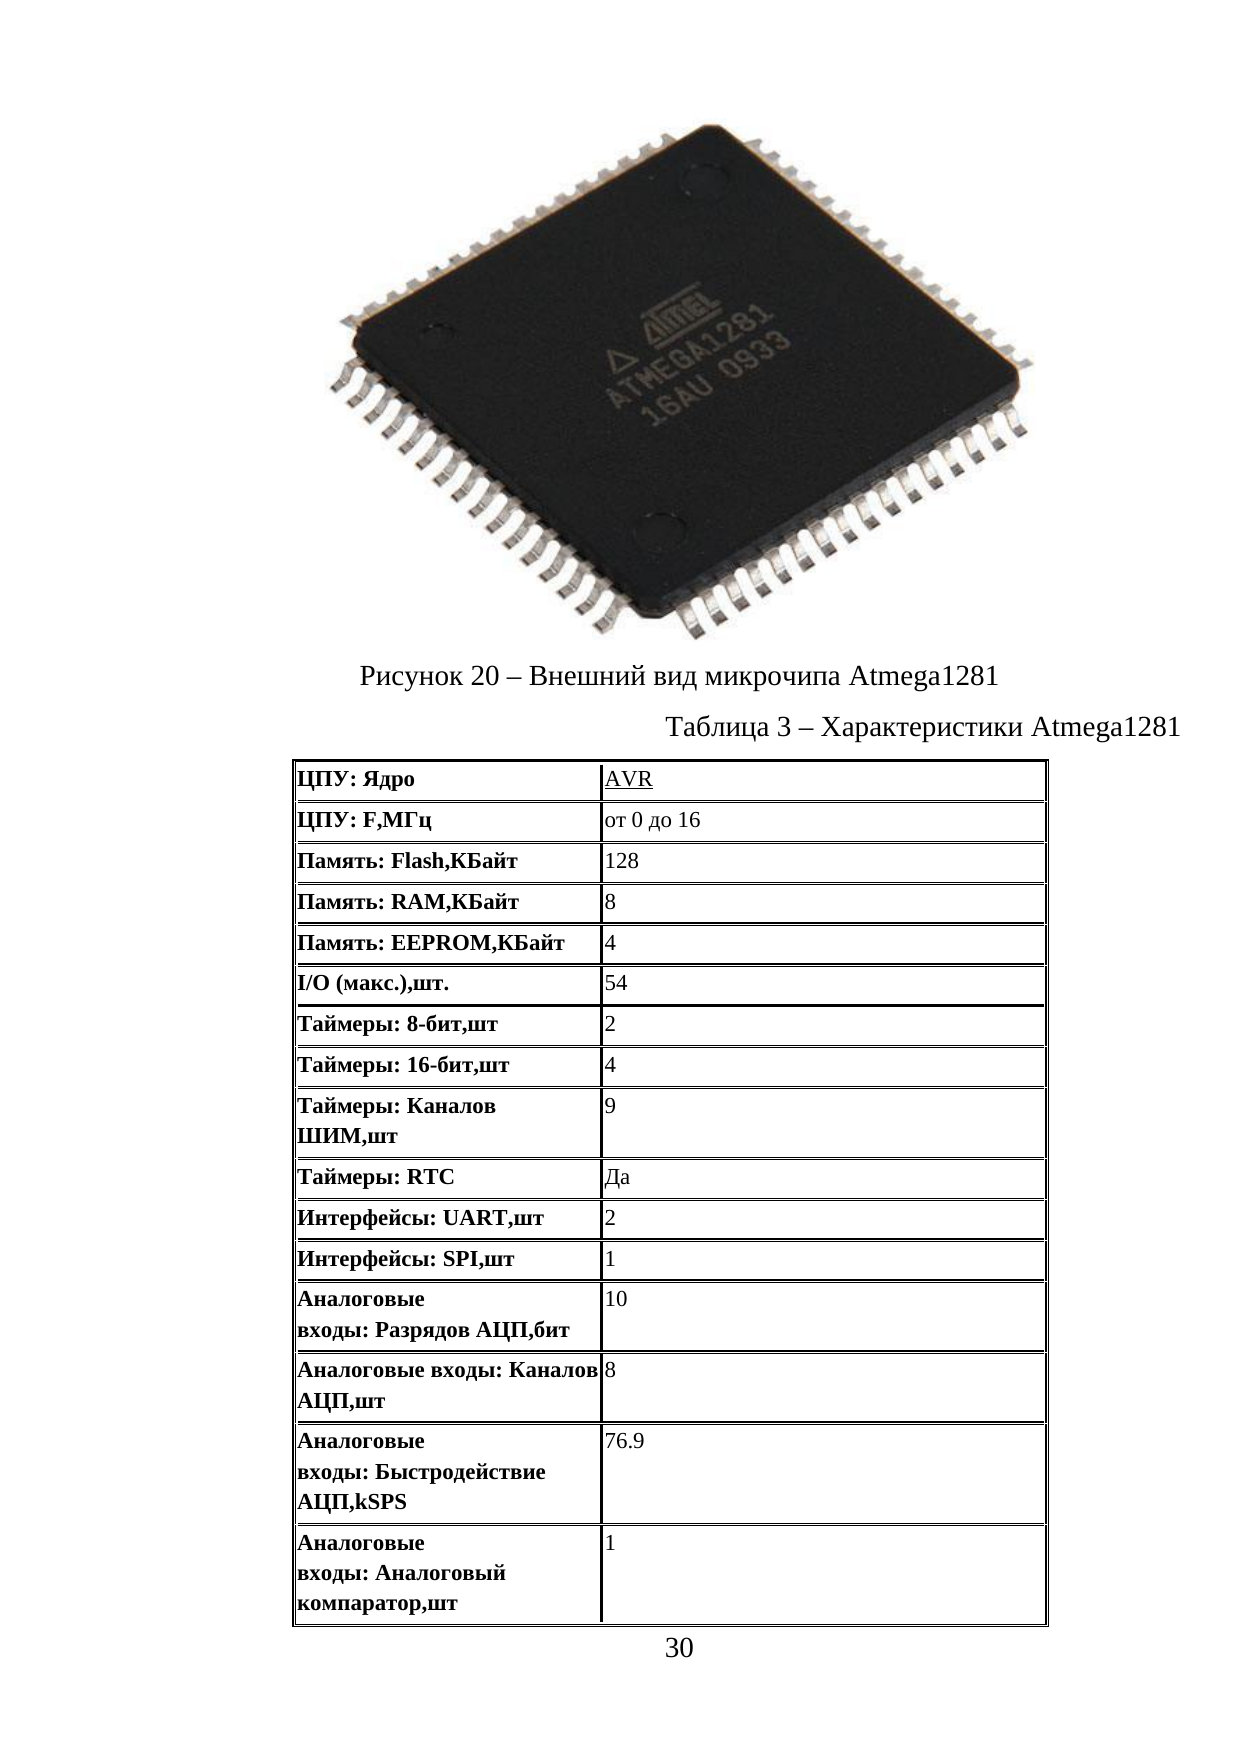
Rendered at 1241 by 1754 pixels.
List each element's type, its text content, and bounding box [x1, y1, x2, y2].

text Таблица 3 – Характеристики Atmega1281 [177, 709, 1181, 742]
table_cell Таймеры: 16-бит,шт [294, 1045, 601, 1086]
table_cell Память: Flash,КБайт [294, 841, 601, 881]
table_header AVR [601, 762, 1045, 800]
table_cell Интерфейсы: SPI,шт [296, 1238, 600, 1279]
text Рисунок 20 – Внешний вид микрочипа Atmega1281 [177, 658, 1181, 692]
table_cell 9 [601, 1086, 1047, 1157]
table_cell 54 [603, 963, 1046, 1004]
table_cell Аналоговые входы: Каналов АЦП,шт [296, 1350, 600, 1421]
table_cell Таймеры: 8-бит,шт [296, 1004, 600, 1045]
picture [322, 118, 1036, 642]
table_cell Память: RAM,КБайт [296, 881, 600, 922]
table_cell Да [601, 1157, 1047, 1197]
table_cell 4 [601, 1045, 1047, 1086]
table_cell 8 [603, 1350, 1046, 1421]
table_cell 1 [603, 1238, 1046, 1279]
table_cell Таймеры: RTC [294, 1157, 601, 1197]
table_cell 4 [603, 922, 1046, 963]
table_cell 128 [601, 841, 1047, 881]
table_cell 8 [603, 881, 1046, 922]
table_cell Аналоговые входы: Аналоговый компаратор,шт [296, 1523, 601, 1624]
table_cell 2 [603, 1004, 1045, 1045]
table_cell Таймеры: Каналов ШИМ,шт [294, 1086, 601, 1157]
table_cell ЦПУ: F,МГц [294, 800, 601, 841]
table_cell 76.9 [603, 1421, 1046, 1522]
table_cell I/O (макс.),шт. [296, 963, 600, 1004]
table_cell 2 [603, 1198, 1046, 1238]
table_header ЦПУ: Ядро [296, 762, 601, 800]
table_cell 10 [603, 1279, 1046, 1350]
table_cell Аналоговые входы: Быстродействие АЦП,kSPS [296, 1421, 600, 1522]
table_cell Интерфейсы: UART,шт [296, 1198, 600, 1238]
table_cell Память: EEPROM,КБайт [296, 922, 600, 963]
table_cell 1 [601, 1523, 1046, 1624]
table_cell Аналоговые входы: Разрядов АЦП,бит [296, 1279, 600, 1350]
table_cell от 0 до 16 [601, 800, 1047, 841]
